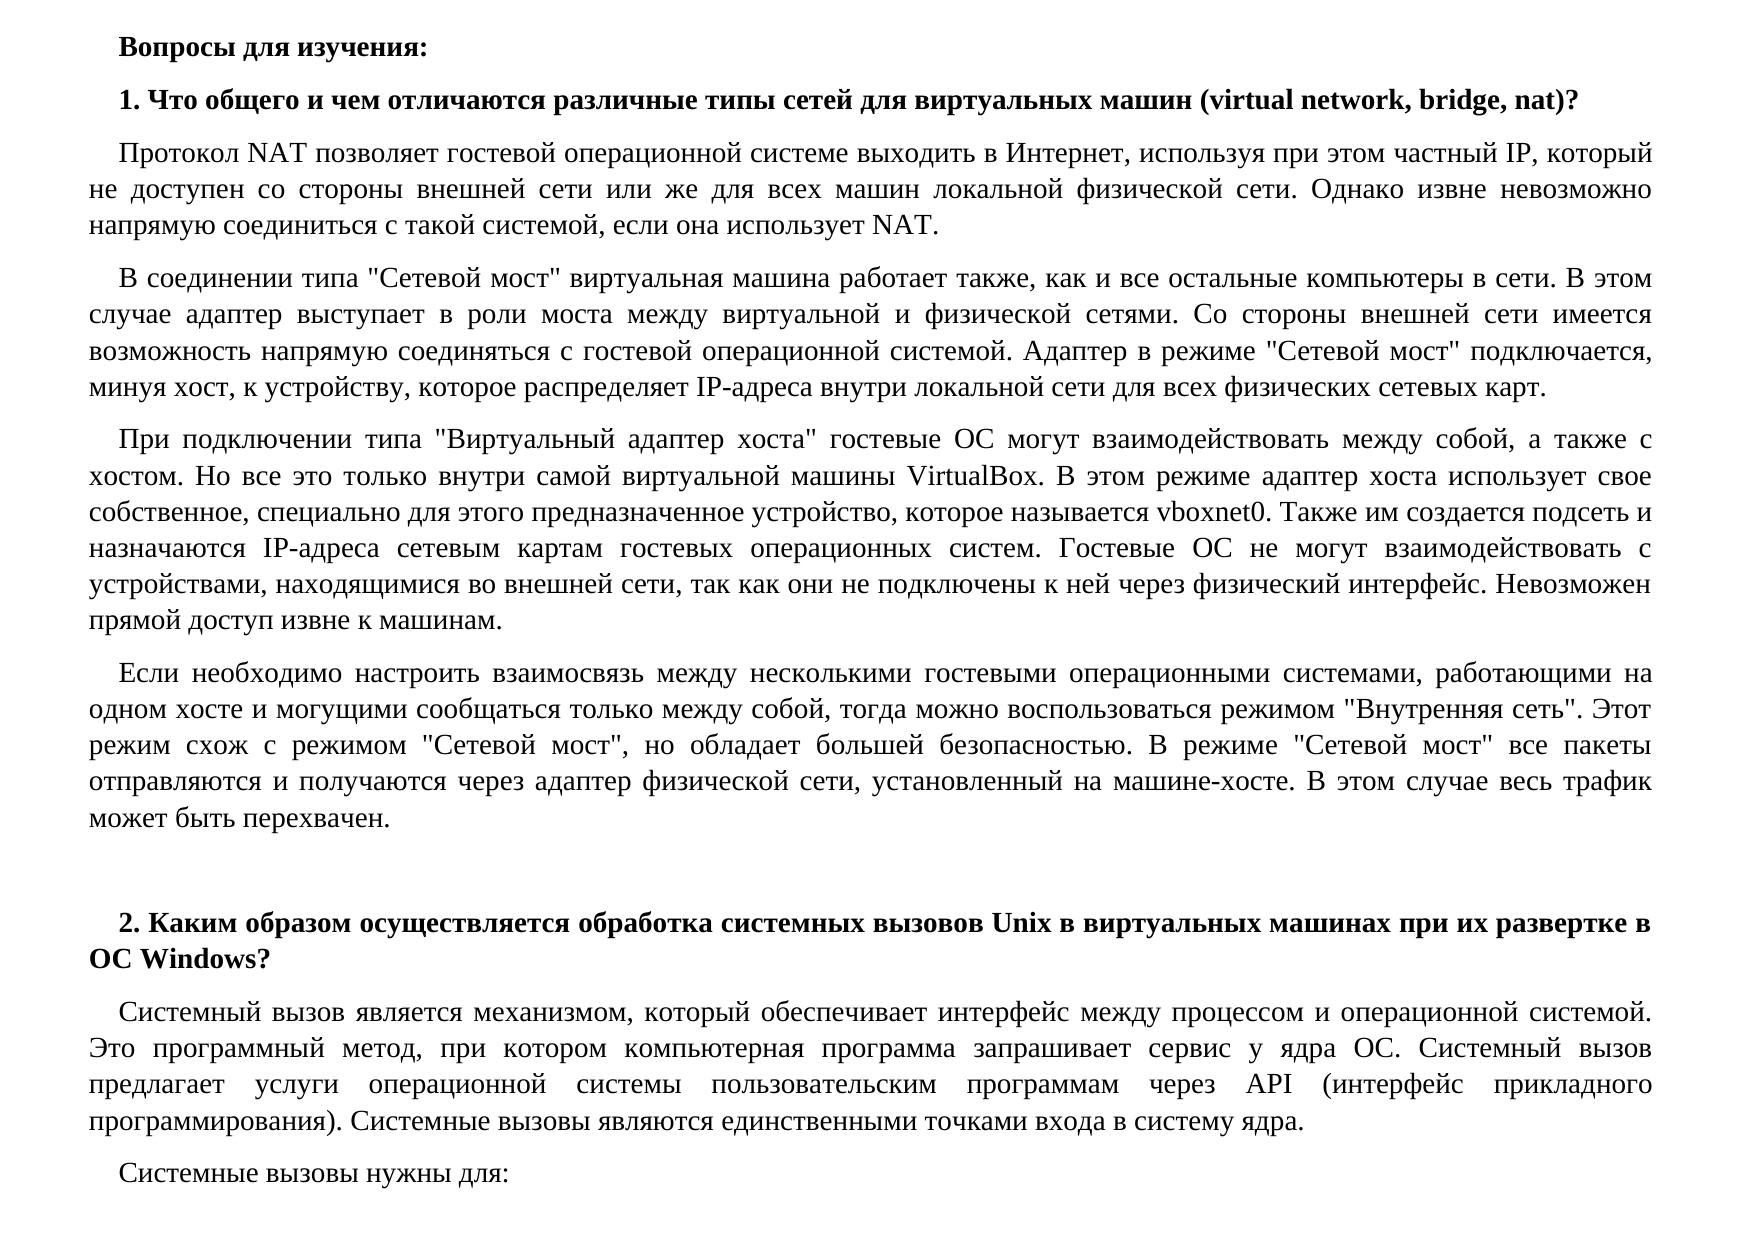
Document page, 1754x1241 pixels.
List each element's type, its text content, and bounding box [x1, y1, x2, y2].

text Если необходимо настроить взаимосвязь между несколькими гостевыми операционными системами, работающими на одном хосте и могущими сообщаться только между собой, тогда можно воспользоваться режимом "Внутренняя сеть". Этот режим схож с режимом "Сетевой мост", но обладает большей безопасностью. В режиме "Сетевой мост" все пакеты отправляются и получаются через адаптер физической сети, установленный на машине-хосте. В этом случае весь трафик может быть перехвачен. [89, 655, 1654, 833]
text Системный вызов является механизмом, который обеспечивает интерфейс между процессом и операционной системой. Это программный метод, при котором компьютерная программа запрашивает сервис у ядра ОС. Системный вызов предлагает услуги операционной системы пользовательским программам через API (интерфейс прикладного программирования). Системные вызовы являются единственными точками входа в систему ядра. [89, 994, 1654, 1136]
text В соединении типа "Сетевой мост" виртуальная машина работает также, как и все остальные компьютеры в сети. В этом случае адаптер выступает в роли моста между виртуальной и физической сетями. Со стороны внешней сети имеется возможность напрямую соединяться с гостевой операционной системой. Адаптер в режиме "Сетевой мост" подключается, минуя хост, к устройству, которое распределяет IP-адреса внутри локальной сети для всех физических сетевых карт. [89, 260, 1654, 402]
text 2. Каким образом осуществляется обработка системных вызовов Unix в виртуальных машинах при их развертке в ОС Windows? [89, 905, 1654, 975]
text Протокол NAT позволяет гостевой операционной системе выходить в Интернет, используя при этом частный IP, который не доступен со стороны внешней сети или же для всех машин локальной физической сети. Однако извне невозможно напрямую соединиться с такой системой, если она использует NAT. [89, 135, 1654, 241]
text При подключении типа "Виртуальный адаптер хоста" гостевые ОС могут взаимодействовать между собой, а также с хостом. Но все это только внутри самой виртуальной машины VirtualBox. В этом режиме адаптер хоста использует свое собственное, специально для этого предназначенное устройство, которое называется vboxnet0. Также им создается подсеть и назначаются IP-адреса сетевым картам гостевых операционных систем. Гостевые ОС не могут взаимодействовать с устройствами, находящимися во внешней сети, так как они не подключены к ней через физический интерфейс. Невозможен прямой доступ извне к машинам. [89, 422, 1654, 636]
text Системные вызовы нужны для: [89, 1156, 1654, 1189]
text Вопросы для изучения: [89, 29, 1654, 63]
text 1. Что общего и чем отличаются различные типы сетей для виртуальных машин (virtual network, bridge, nat)? [89, 82, 1654, 116]
